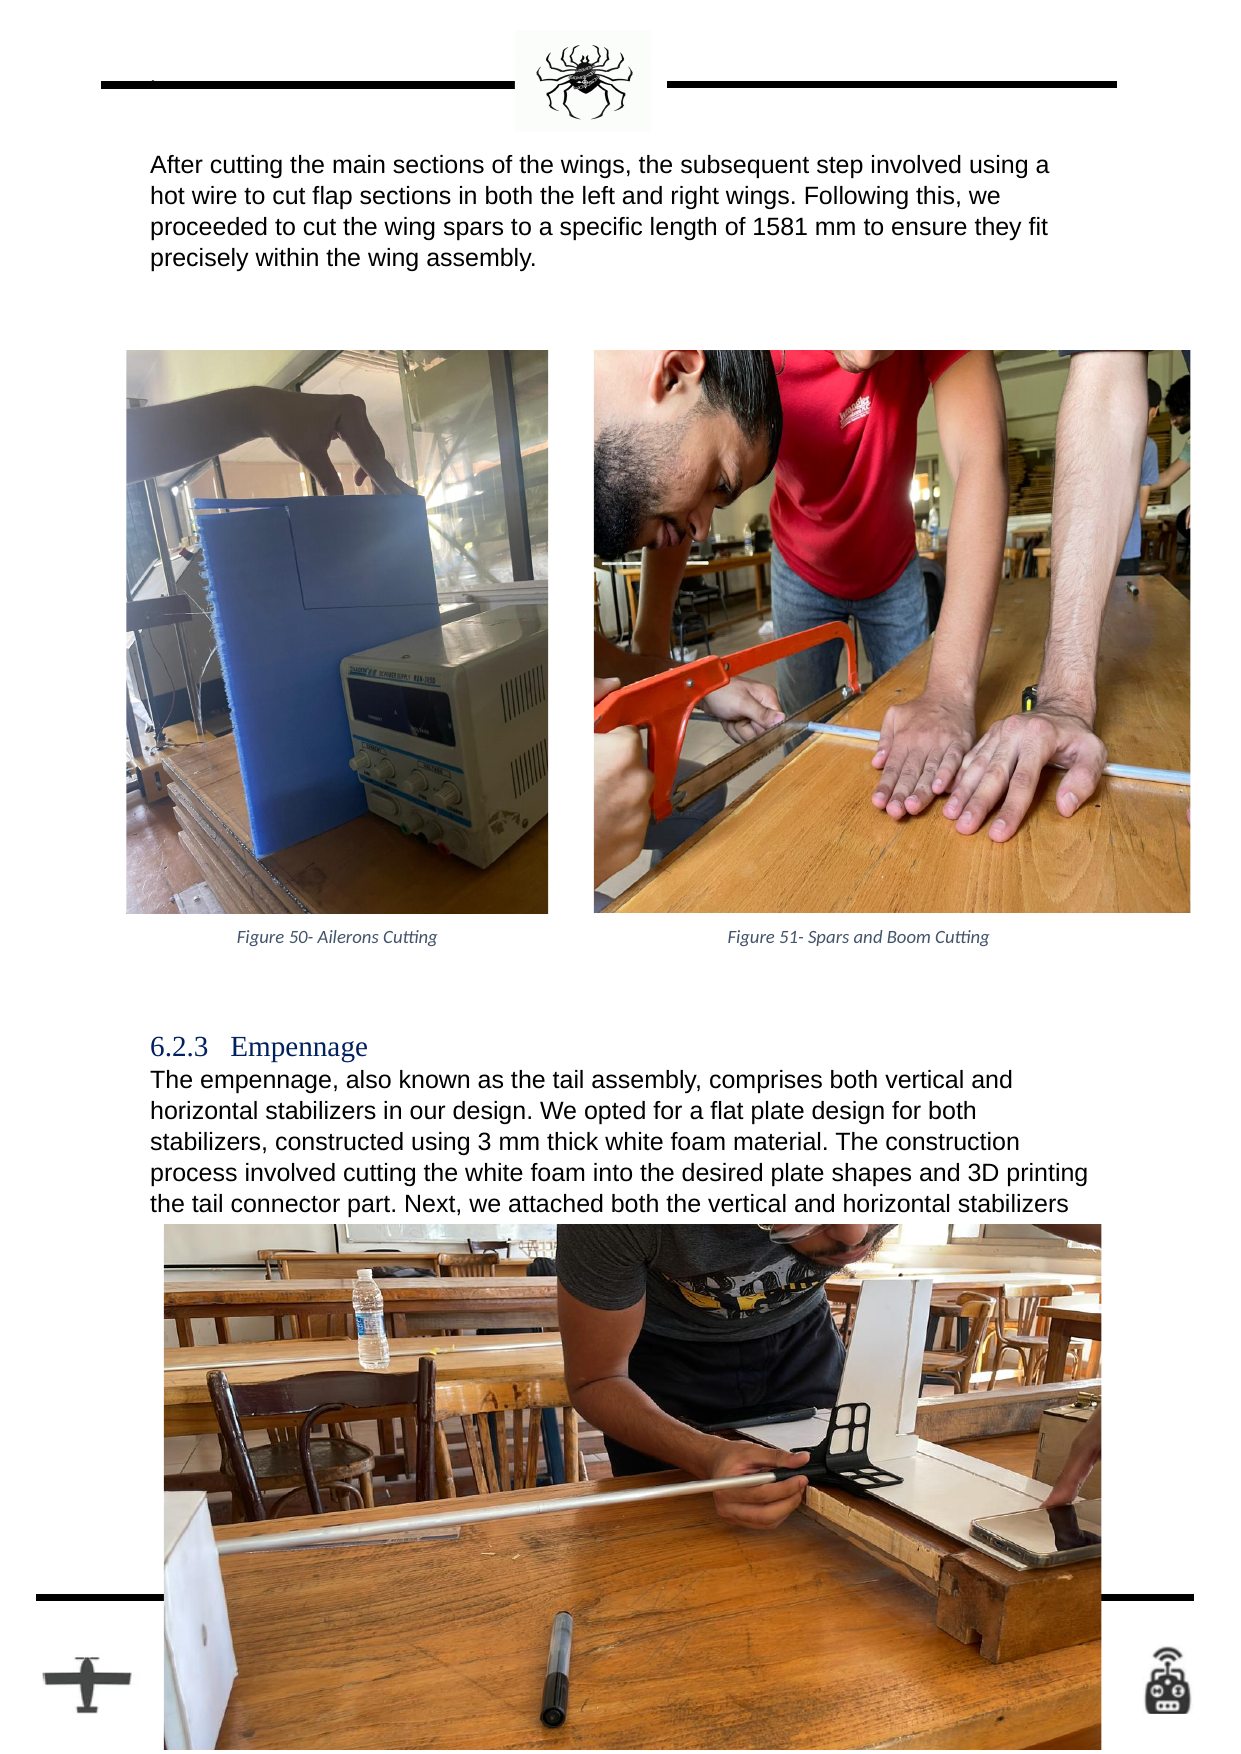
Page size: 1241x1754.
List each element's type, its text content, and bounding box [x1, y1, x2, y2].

picture [1142, 1644, 1194, 1714]
picture [23, 1655, 150, 1714]
picture [163, 1224, 1101, 1749]
picture [593, 350, 1190, 914]
text After cutting the main sections of the wings, the subsequent step involved using a hot wire to cut flap sections in both the left and right wings. Following this, we proceeded to cut the wing spars to a specific length of 1581 mm to ensure they fit precisely within the wing assembly. [150, 150, 1090, 272]
picture [126, 350, 548, 914]
picture [514, 30, 652, 132]
text The empennage, also known as the tail assembly, comprises both vertical and horizontal stabilizers in our design. We opted for a flat plate design for both stabilizers, constructed using 3 mm thick white foam material. The construction process involved cutting the white foam into the desired plate shapes and 3D printing the tail connector part. Next, we attached both the vertical and horizontal stabilizers to the tail connector, ensuring their proper alignment. Subsequently, we affixed a boom to the fuselage section (Tail mount), connecting it to the tail connector, and secured this attachment using epoxy adhesive. [150, 1065, 1090, 1218]
